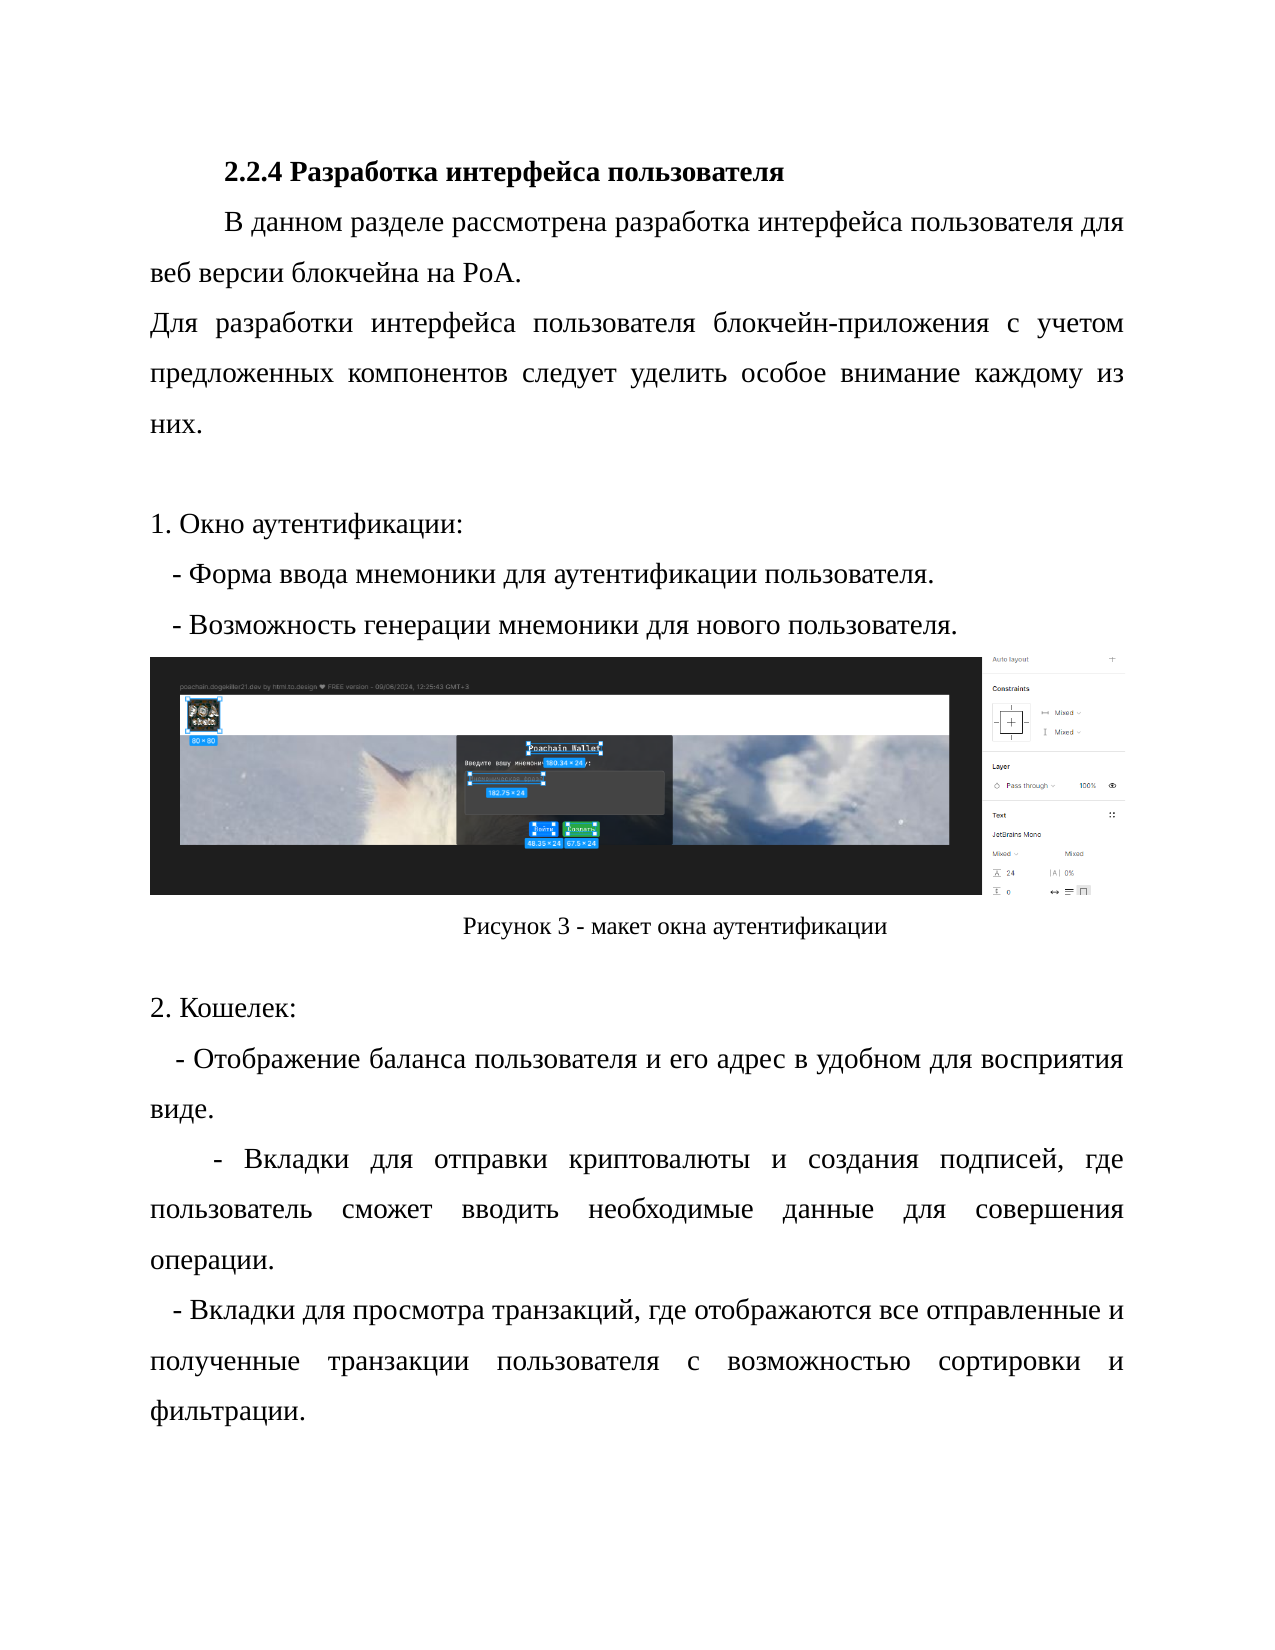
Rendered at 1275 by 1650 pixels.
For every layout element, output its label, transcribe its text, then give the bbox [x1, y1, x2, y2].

subtitle 2.2.4 Разработка интерфейса пользователя [150, 154, 1125, 188]
text В данном разделе рассмотрена разработка интерфейса пользователя для веб версии блокчейна на PoA. [150, 204, 1125, 288]
picture [150, 657, 1125, 895]
text Рисунок 3 - макет окна аутентификации [225, 911, 1125, 940]
text - Форма ввода мнемоники для аутентификации пользователя. [150, 557, 1125, 590]
text - Вкладки для просмотра транзакций, где отображаются все отправленные и полученные транзакции пользователя с возможностью сортировки и фильтрации. [150, 1292, 1125, 1426]
text Для разработки интерфейса пользователя блокчейн-приложения с учетом предложенных компонентов следует уделить особое внимание каждому из них. [150, 305, 1125, 439]
text - Вкладки для отправки криптовалюты и создания подписей, где пользователь сможет вводить необходимые данные для совершения операции. [150, 1141, 1125, 1276]
text - Возможность генерации мнемоники для нового пользователя. [150, 607, 1125, 641]
text - Отображение баланса пользователя и его адрес в удобном для восприятия виде. [150, 1041, 1125, 1124]
text 2. Кошелек: [150, 990, 1125, 1024]
text 1. Окно аутентификации: [150, 506, 1125, 540]
